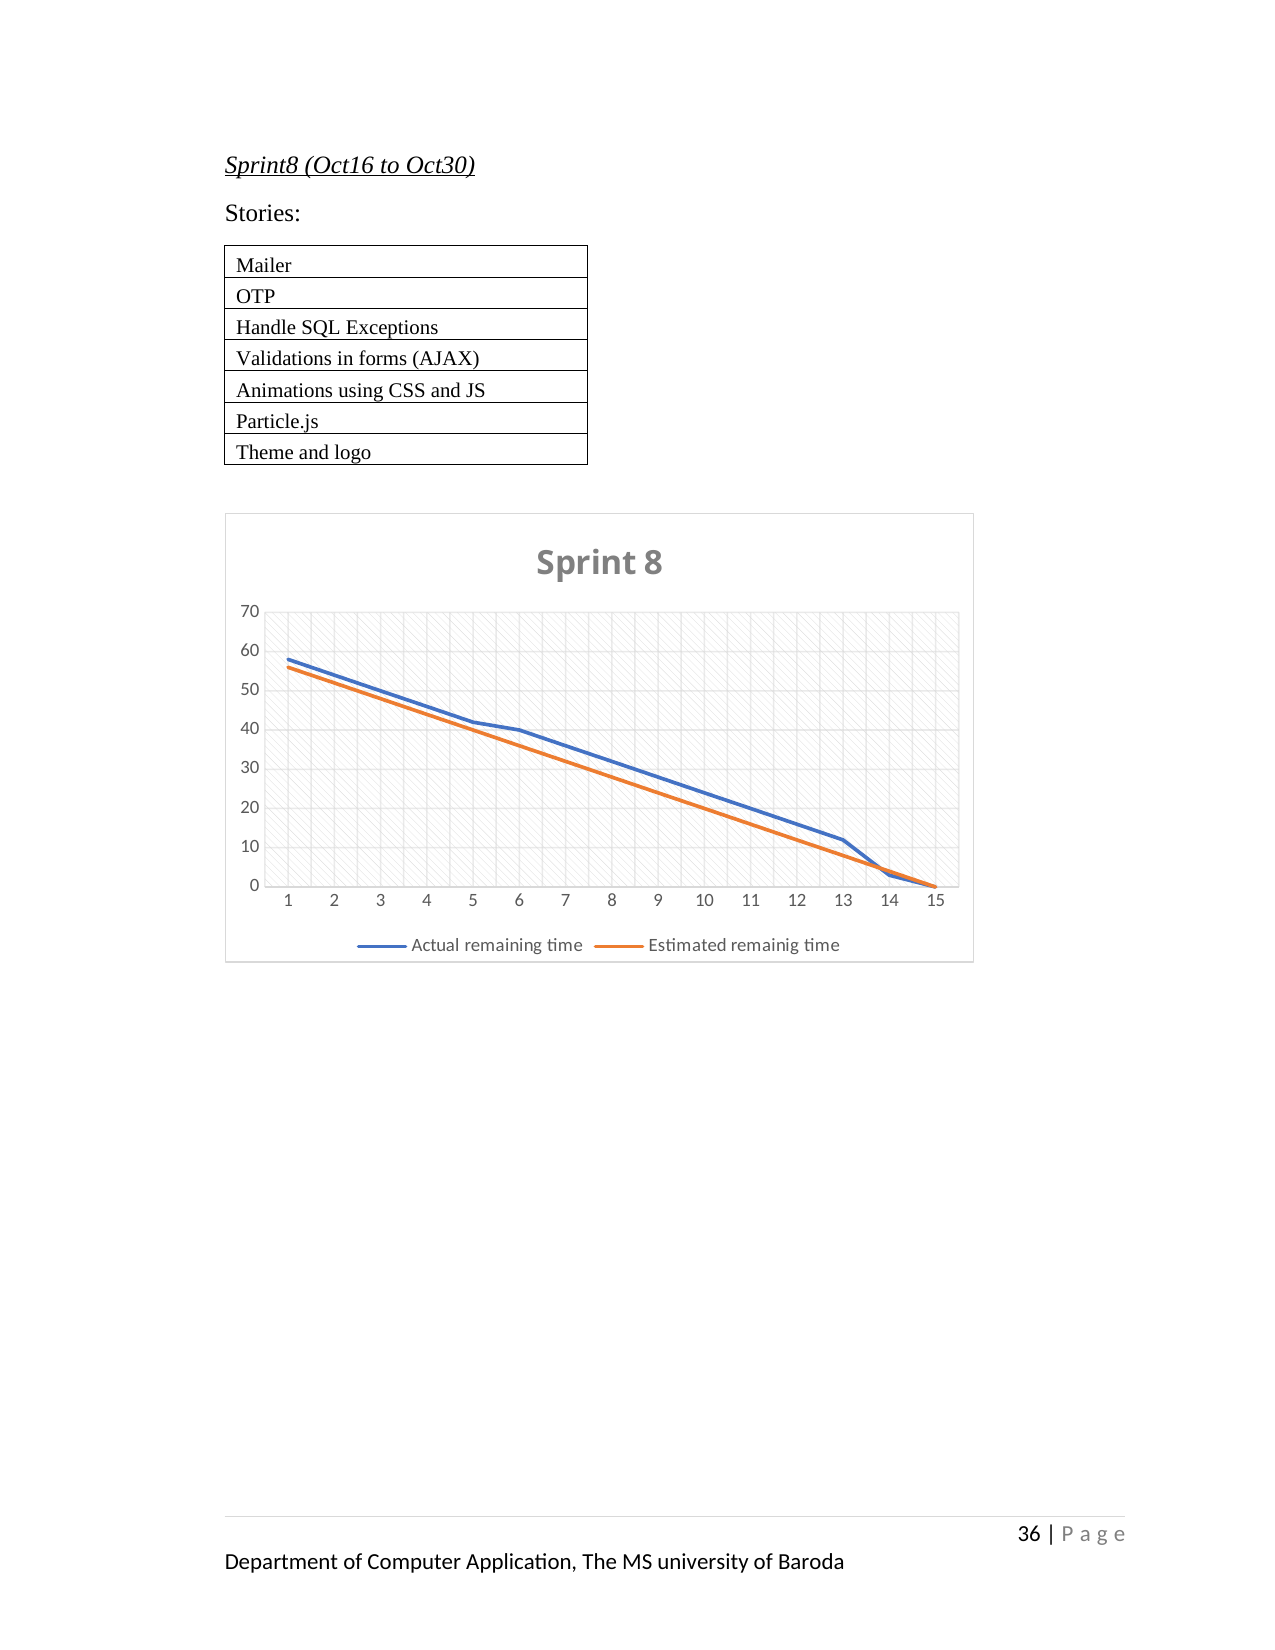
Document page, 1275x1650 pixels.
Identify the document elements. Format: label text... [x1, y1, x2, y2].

text Sprint8 (Oct16 to Oct30) [224, 150, 1125, 179]
table_header Mailer [225, 246, 587, 277]
text Stories: [224, 198, 1125, 226]
table_cell Animations using CSS and JS [225, 371, 587, 402]
table_cell Particle.js [225, 403, 587, 433]
table_cell OTP [225, 278, 587, 308]
table_cell Validations in forms (AJAX) [225, 340, 587, 370]
table_cell Theme and logo [225, 434, 587, 464]
table_cell Handle SQL Exceptions [225, 309, 587, 339]
